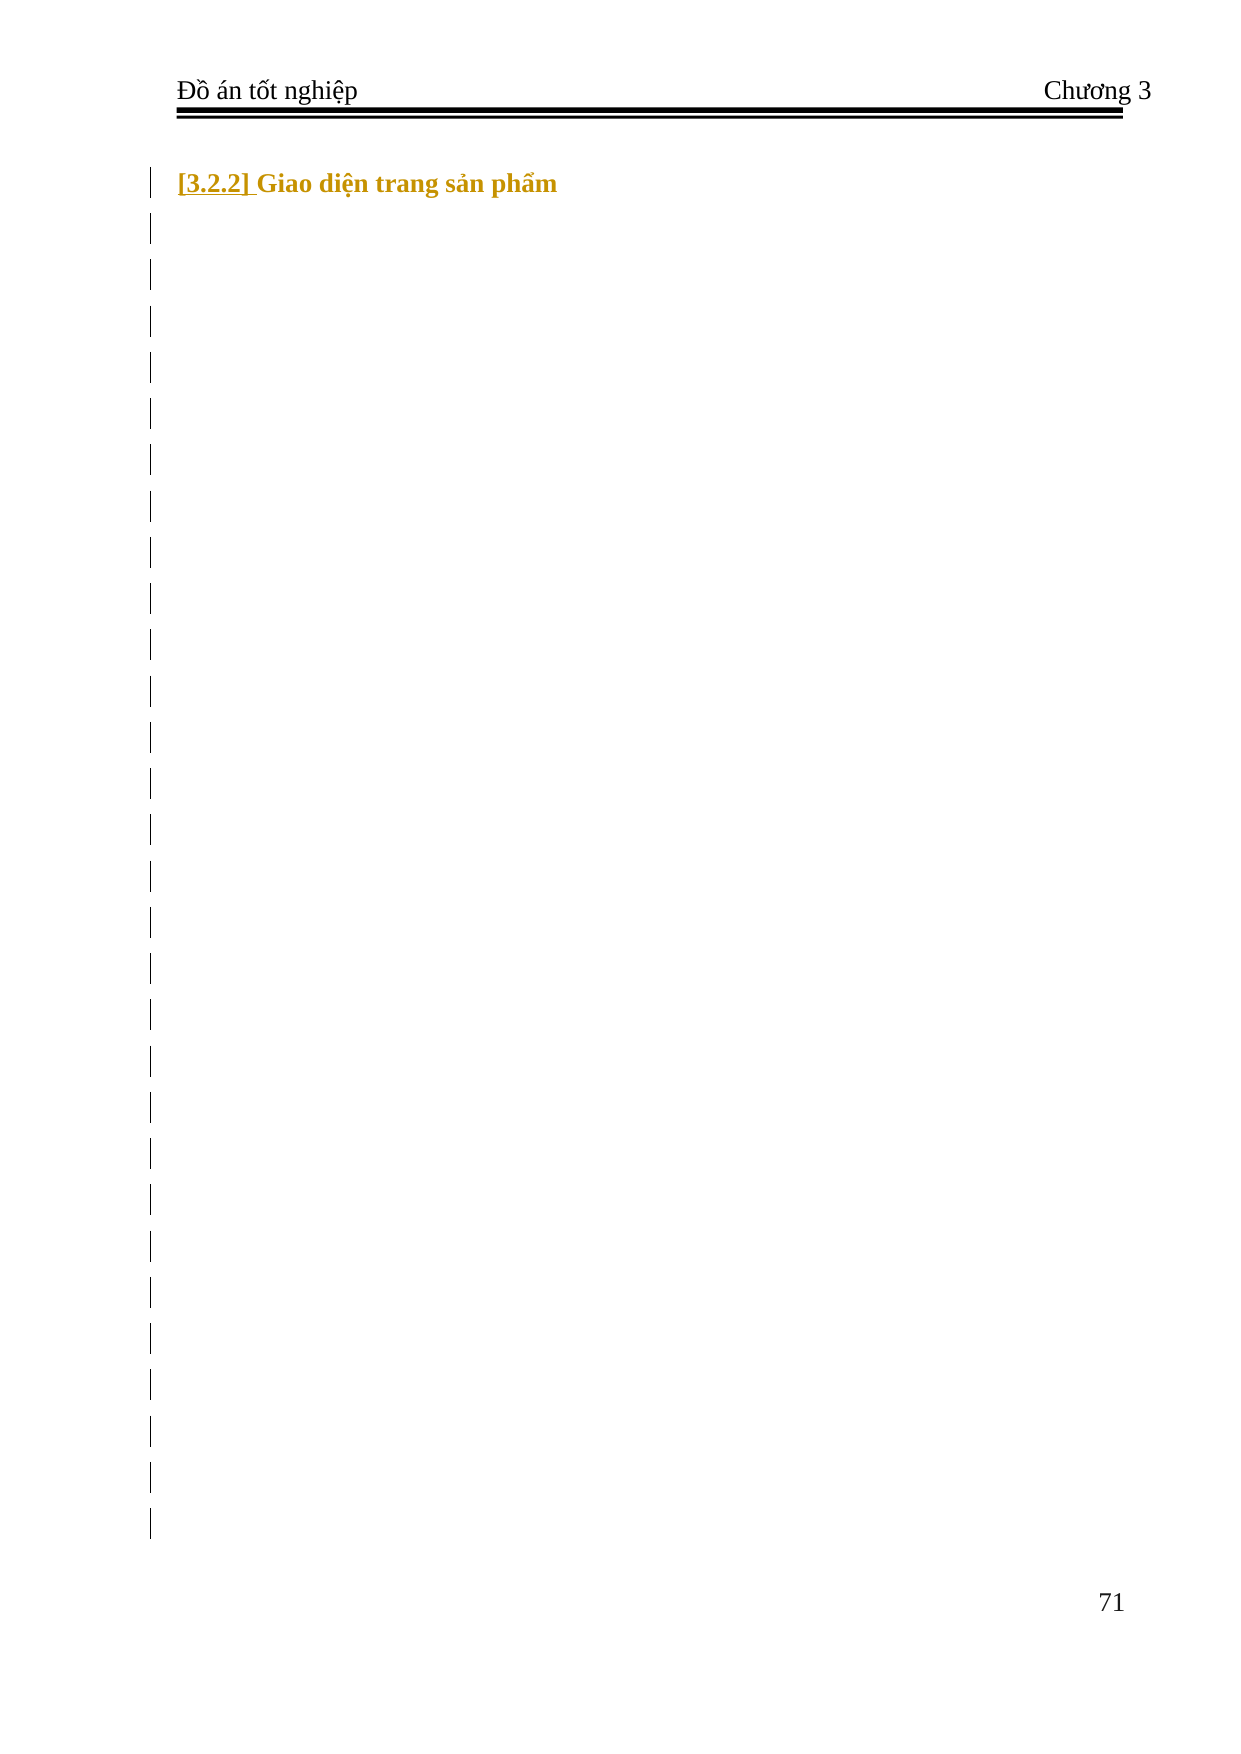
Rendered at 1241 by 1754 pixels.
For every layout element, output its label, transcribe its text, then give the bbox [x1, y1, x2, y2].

subtitle Giao diện trang sản phẩm [177, 167, 1125, 198]
